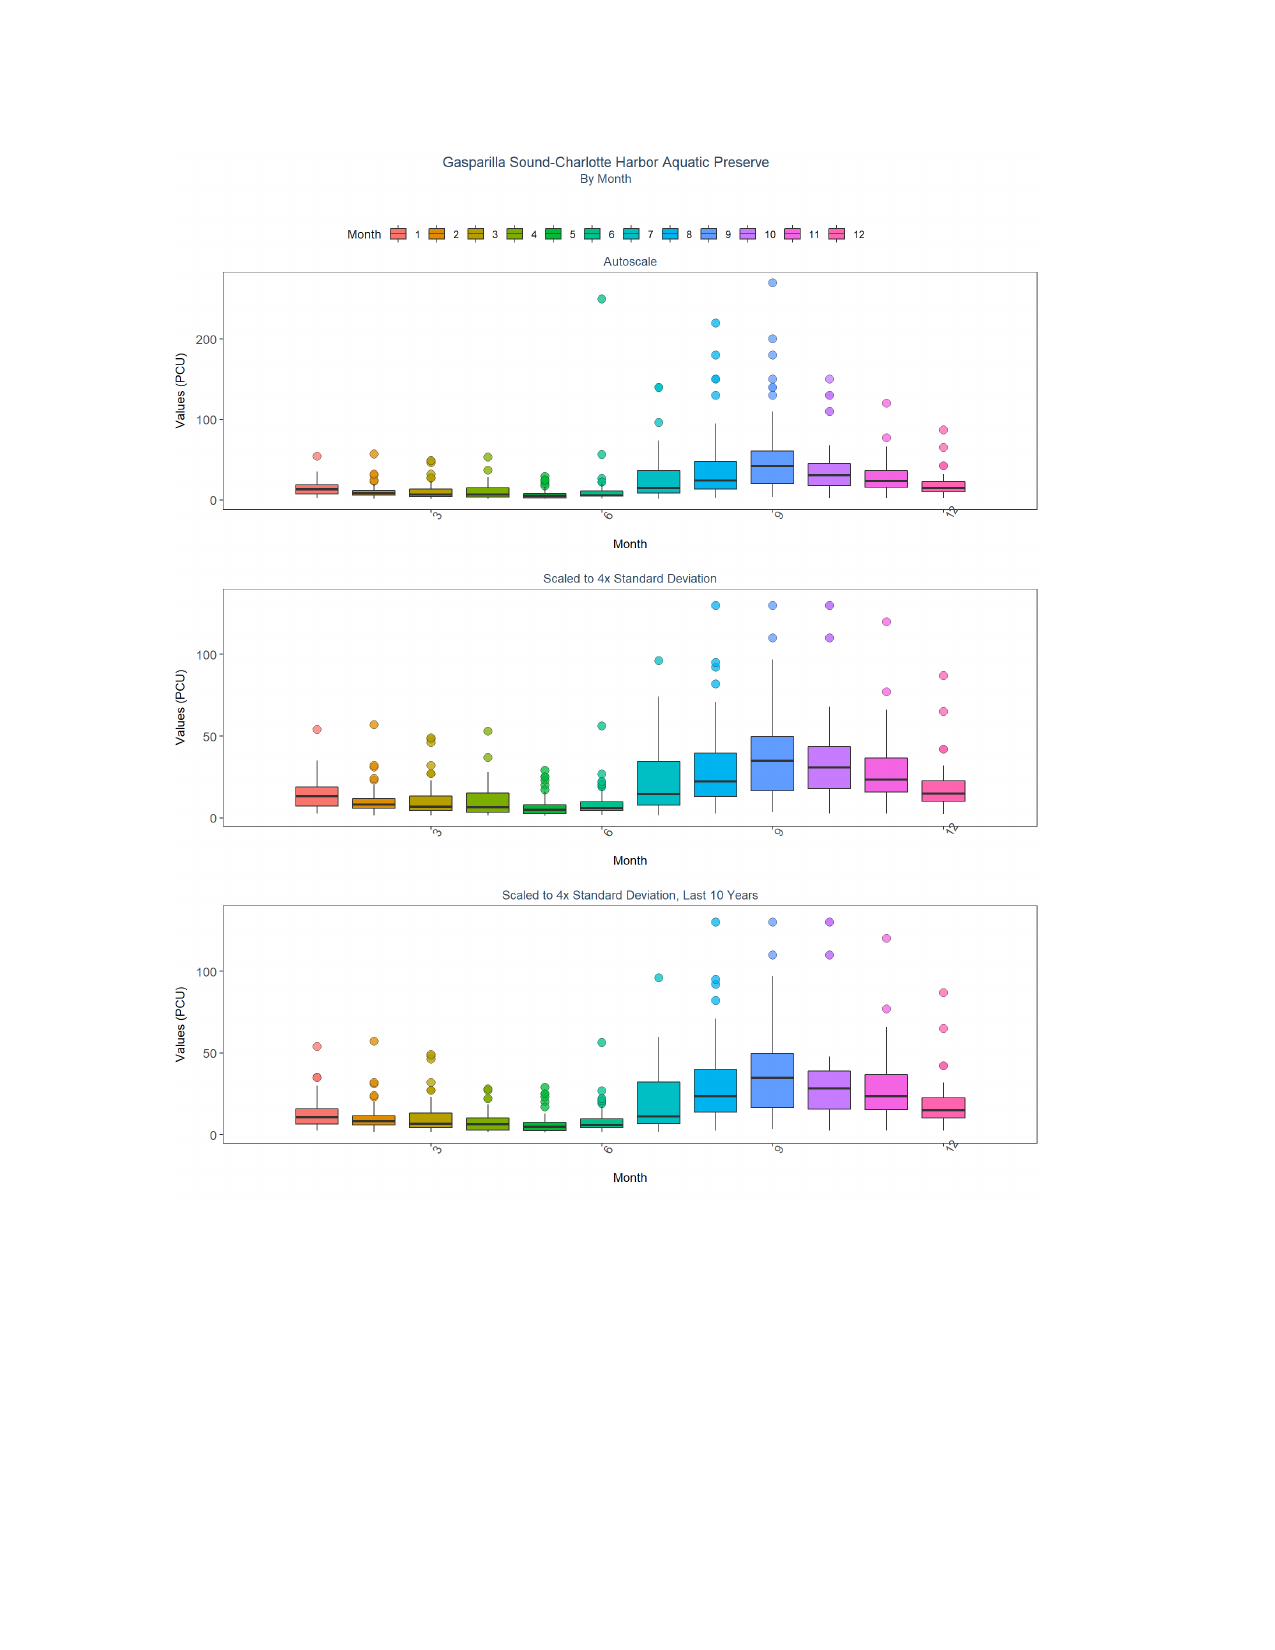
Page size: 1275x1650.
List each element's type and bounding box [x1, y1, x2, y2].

picture [168, 150, 1044, 1200]
